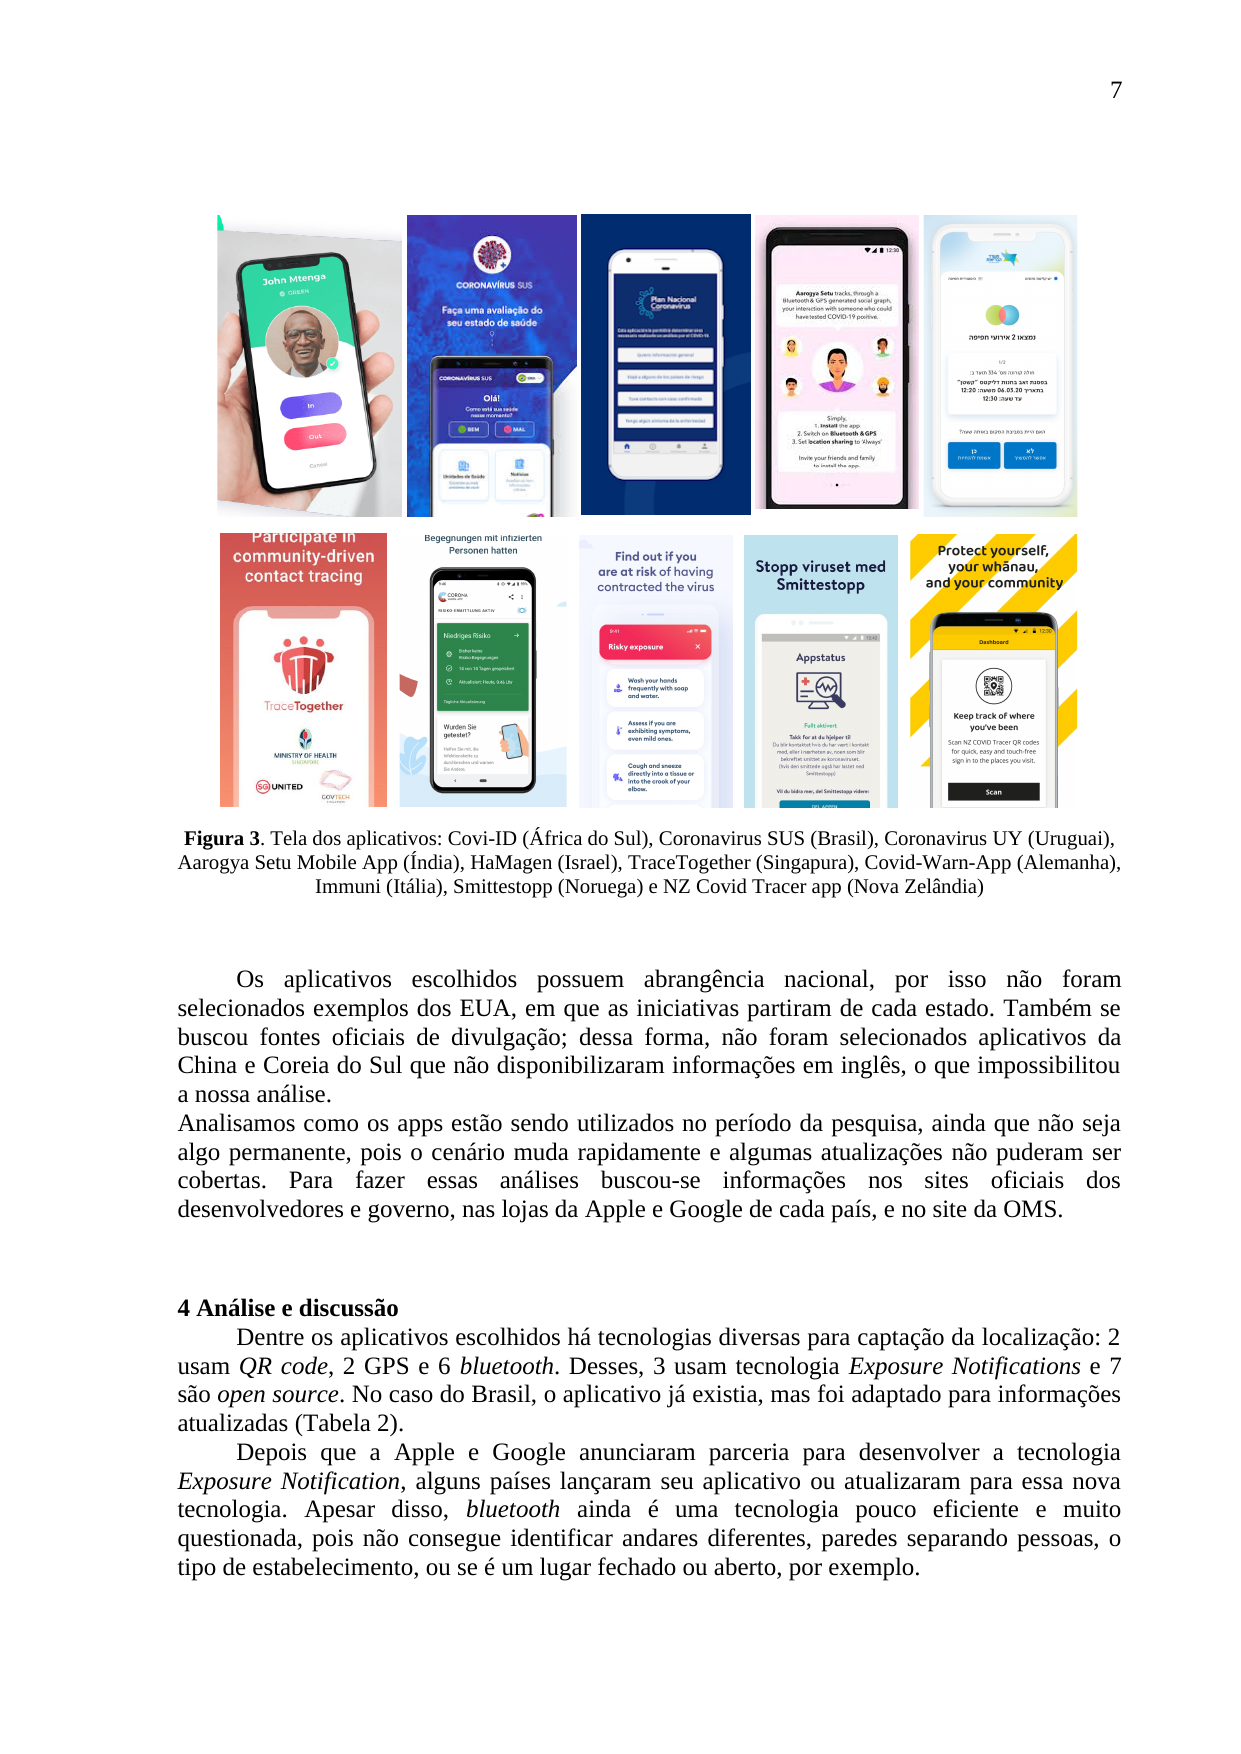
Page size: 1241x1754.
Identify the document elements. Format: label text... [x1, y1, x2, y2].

text Os aplicativos escolhidos possuem abrangência nacional, por isso não foram selecionados exemplos dos EUA, em que as iniciativas partiram de cada estado. Também se buscou fontes oficiais de divulgação; dessa forma, não foram selecionados aplicativos da China e Coreia do Sul que não disponibilizaram informações em inglês, o que impossibilitou a nossa análise. [177, 964, 1122, 1108]
picture [407, 215, 577, 517]
picture [581, 214, 751, 515]
picture [217, 215, 402, 517]
picture [910, 534, 1078, 808]
text Analisamos como os apps estão sendo utilizados no período da pesquisa, ainda que não seja algo permanente, pois o cenário muda rapidamente e algumas atualizações não puderam ser cobertas. Para fazer essas análises buscou-se informações nos sites oficiais dos desenvolvedores e governo, nas lojas da Apple e Google de cada país, e no site da OMS. [177, 1108, 1122, 1223]
text Depois que a Apple e Google anunciaram parceria para desenvolver a tecnologia Exposure Notification, alguns países lançaram seu aplicativo ou atualizaram para essa nova tecnologia. Apesar disso, bluetooth ainda é uma tecnologia pouco eficiente e muito questionada, pois não consegue identificar andares diferentes, paredes separando pessoas, o tipo de estabelecimento, ou se é um lugar fechado ou aberto, por exemplo. [177, 1437, 1122, 1581]
text Figura 3. Tela dos aplicativos: Covi-ID (África do Sul), Coronavirus SUS (Brasil), Coronavirus UY (Uruguai), Aarogya Setu Mobile App (Índia), HaMagen (Israel), TraceTogether (Singapura), Covid-Warn-App (Alemanha), Immuni (Itália), Smittestopp (Noruega) e NZ Covid Tracer app (Nova Zelândia) [177, 826, 1122, 898]
picture [923, 215, 1078, 517]
text Dentre os aplicativos escolhidos há tecnologias diversas para captação da localização: 2 usam QR code, 2 GPS e 6 bluetooth. Desses, 3 usam tecnologia Exposure Notifications e 7 são open source. No caso do Brasil, o aplicativo já existia, mas foi adaptado para informações atualizadas (Tabela 2). [177, 1322, 1122, 1437]
picture [220, 533, 387, 807]
subtitle 4 Análise e discussão [177, 1293, 1122, 1322]
picture [744, 535, 898, 808]
picture [755, 215, 919, 509]
picture [579, 535, 733, 808]
picture [399, 535, 567, 807]
